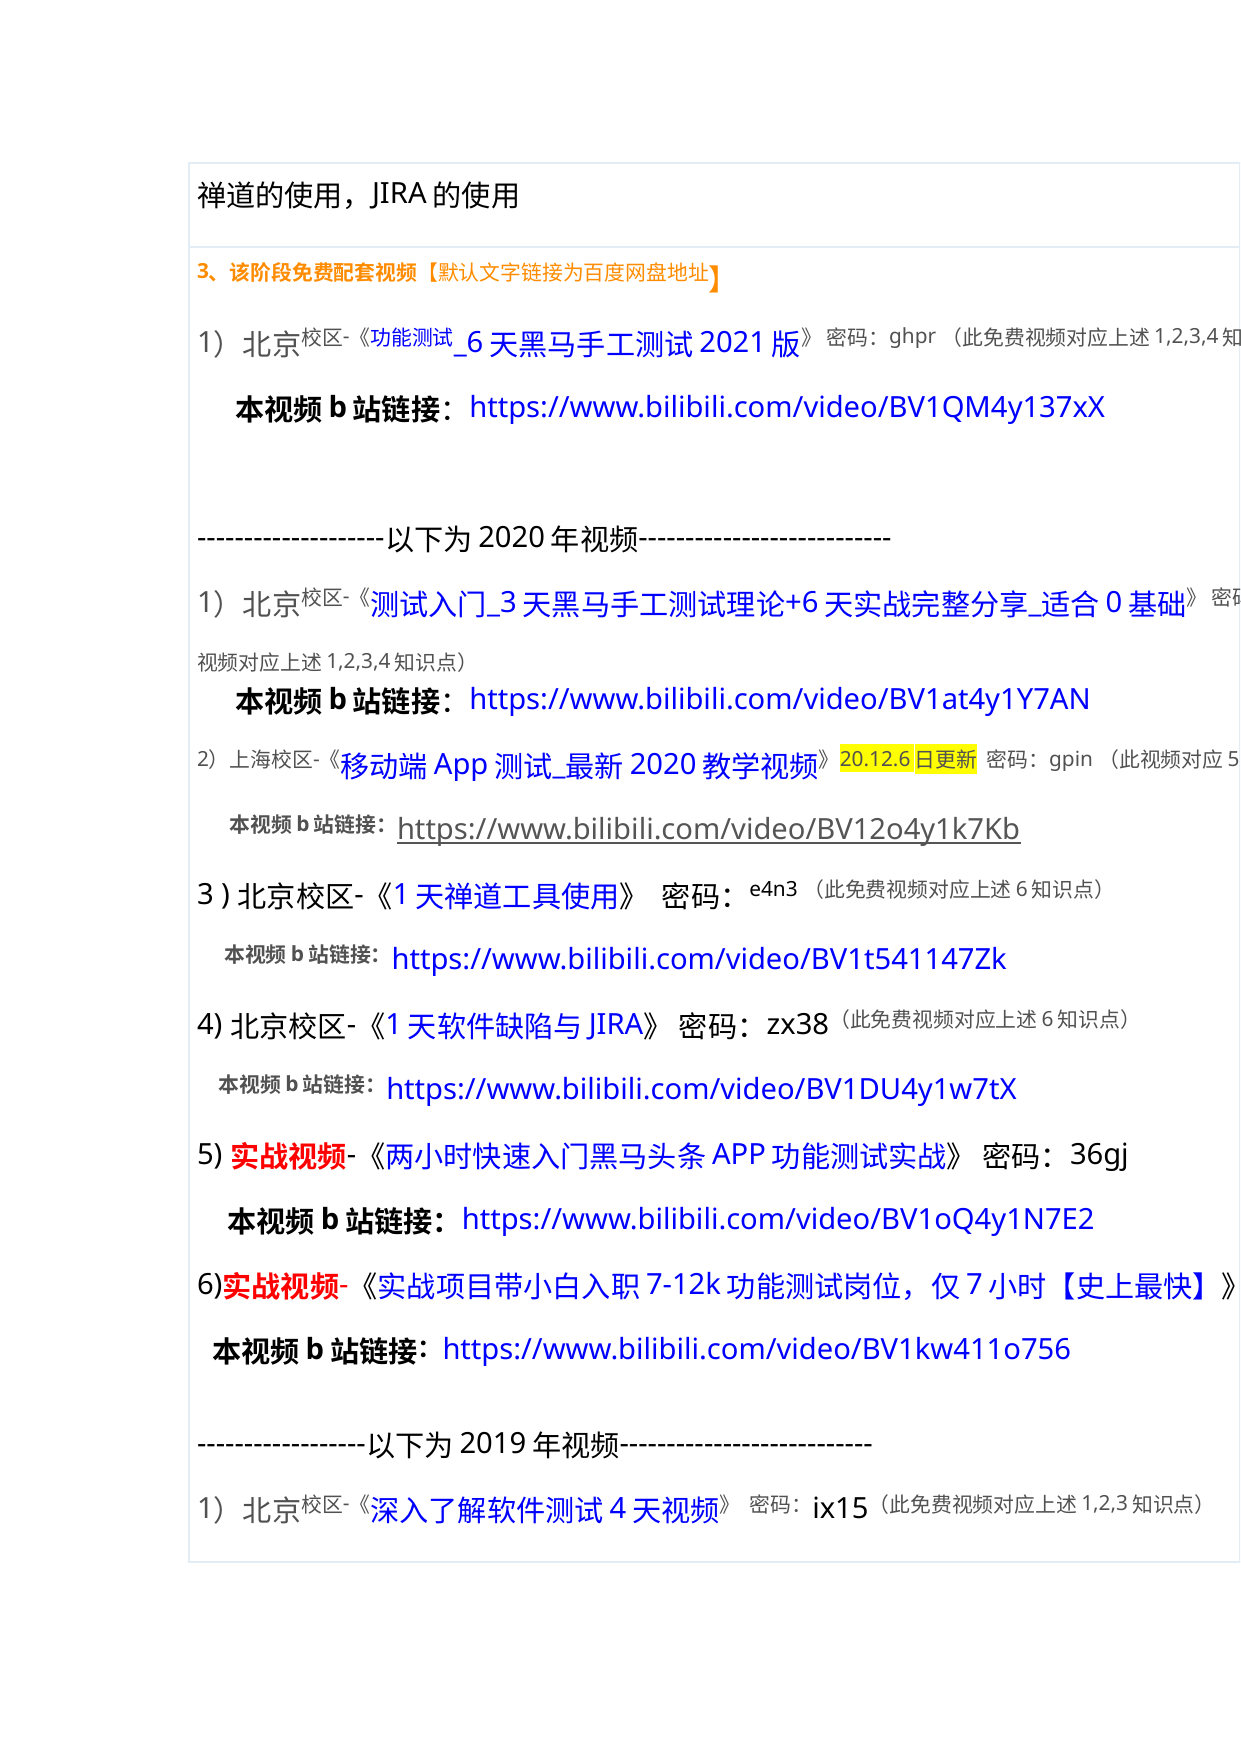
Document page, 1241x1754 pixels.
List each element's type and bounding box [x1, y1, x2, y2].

table_header [190, 164, 1239, 246]
table_header [190, 248, 1239, 1561]
